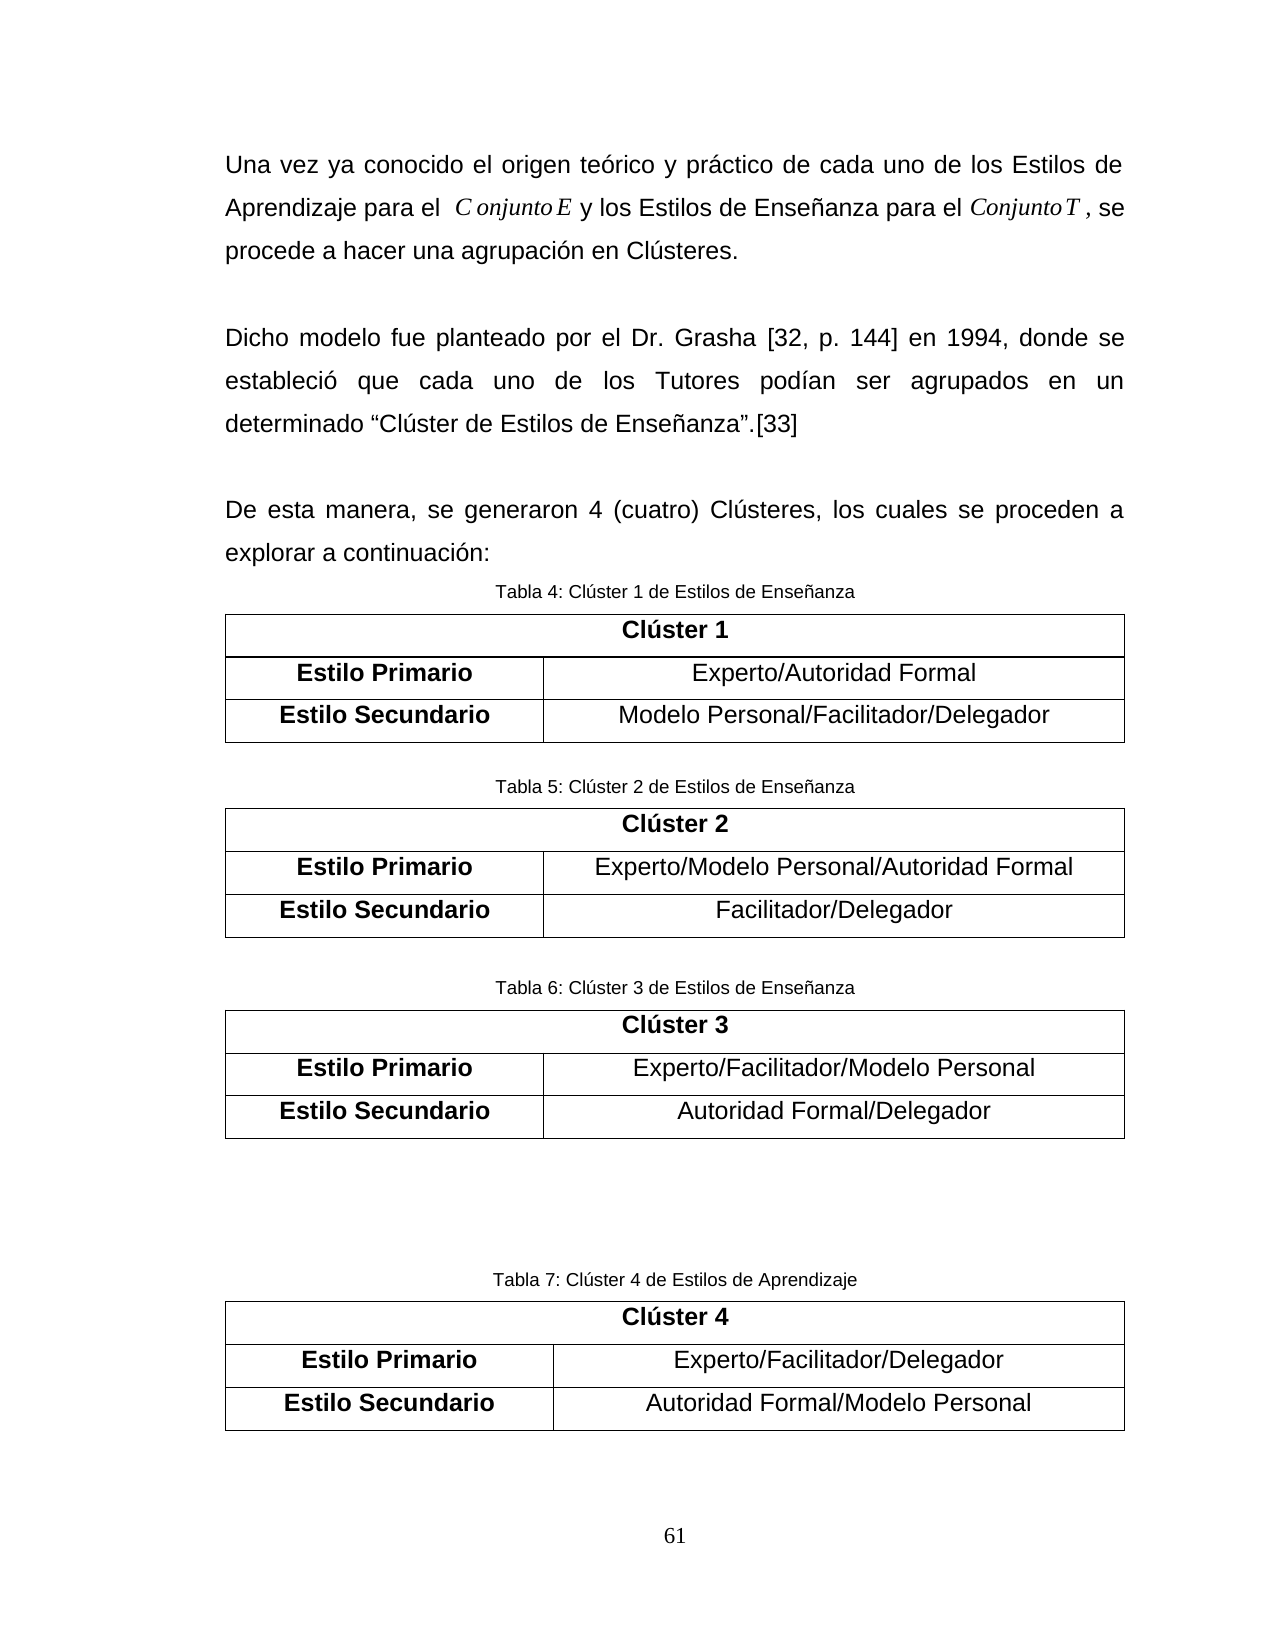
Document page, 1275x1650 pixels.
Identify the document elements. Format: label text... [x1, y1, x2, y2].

table_cell Estilo Secundario [226, 700, 543, 742]
table_header Clúster 4 [226, 1302, 1124, 1344]
table_cell Estilo Secundario [226, 1096, 543, 1138]
table_cell Estilo Secundario [226, 895, 543, 937]
table_cell Autoridad Formal/Modelo Personal [554, 1388, 1124, 1429]
table_cell Estilo Primario [226, 852, 543, 894]
table_cell Estilo Primario [226, 1054, 543, 1095]
text Tabla 7: Clúster 4 de Estilos de Aprendizaje [225, 1268, 1125, 1290]
table_cell Facilitador/Delegador [544, 895, 1124, 937]
table_cell Modelo Personal/Facilitador/Delegador [544, 700, 1124, 742]
text De esta manera, se generaron 4 (cuatro) Clústeres, los cuales se proceden a explorar a continuación: [225, 495, 1125, 567]
text Dicho modelo fue planteado por el Dr. Grasha en 1994, donde se estableció que cada uno de los Tutores podían ser agrupados en un determinado “Clúster de Estilos de Enseñanza”. [225, 322, 1125, 437]
table_cell Experto/Autoridad Formal [544, 658, 1124, 699]
table_cell Estilo Secundario [226, 1388, 553, 1429]
text Una vez ya conocido el origen teórico y práctico de cada uno de los Estilos de Aprendizaje para el y los Estilos de Enseñanza para el se procede a hacer una agrupación en Clústeres. [225, 150, 1125, 265]
table_header Clúster 3 [226, 1011, 1124, 1052]
table_cell Autoridad Formal/Delegador [544, 1096, 1124, 1138]
table_cell Estilo Primario [226, 658, 543, 699]
text Tabla 6: Clúster 3 de Estilos de Enseñanza [225, 977, 1125, 999]
table_cell Experto/Modelo Personal/Autoridad Formal [544, 852, 1124, 894]
table_cell Experto/Facilitador/Modelo Personal [544, 1054, 1124, 1095]
table_cell Estilo Primario [226, 1345, 553, 1387]
text Tabla 4: Clúster 1 de Estilos de Enseñanza [225, 581, 1125, 603]
table_header Clúster 1 [226, 615, 1124, 656]
table_cell Experto/Facilitador/Delegador [554, 1345, 1124, 1387]
text Tabla 5: Clúster 2 de Estilos de Enseñanza [225, 776, 1125, 797]
table_header Clúster 2 [226, 809, 1124, 851]
